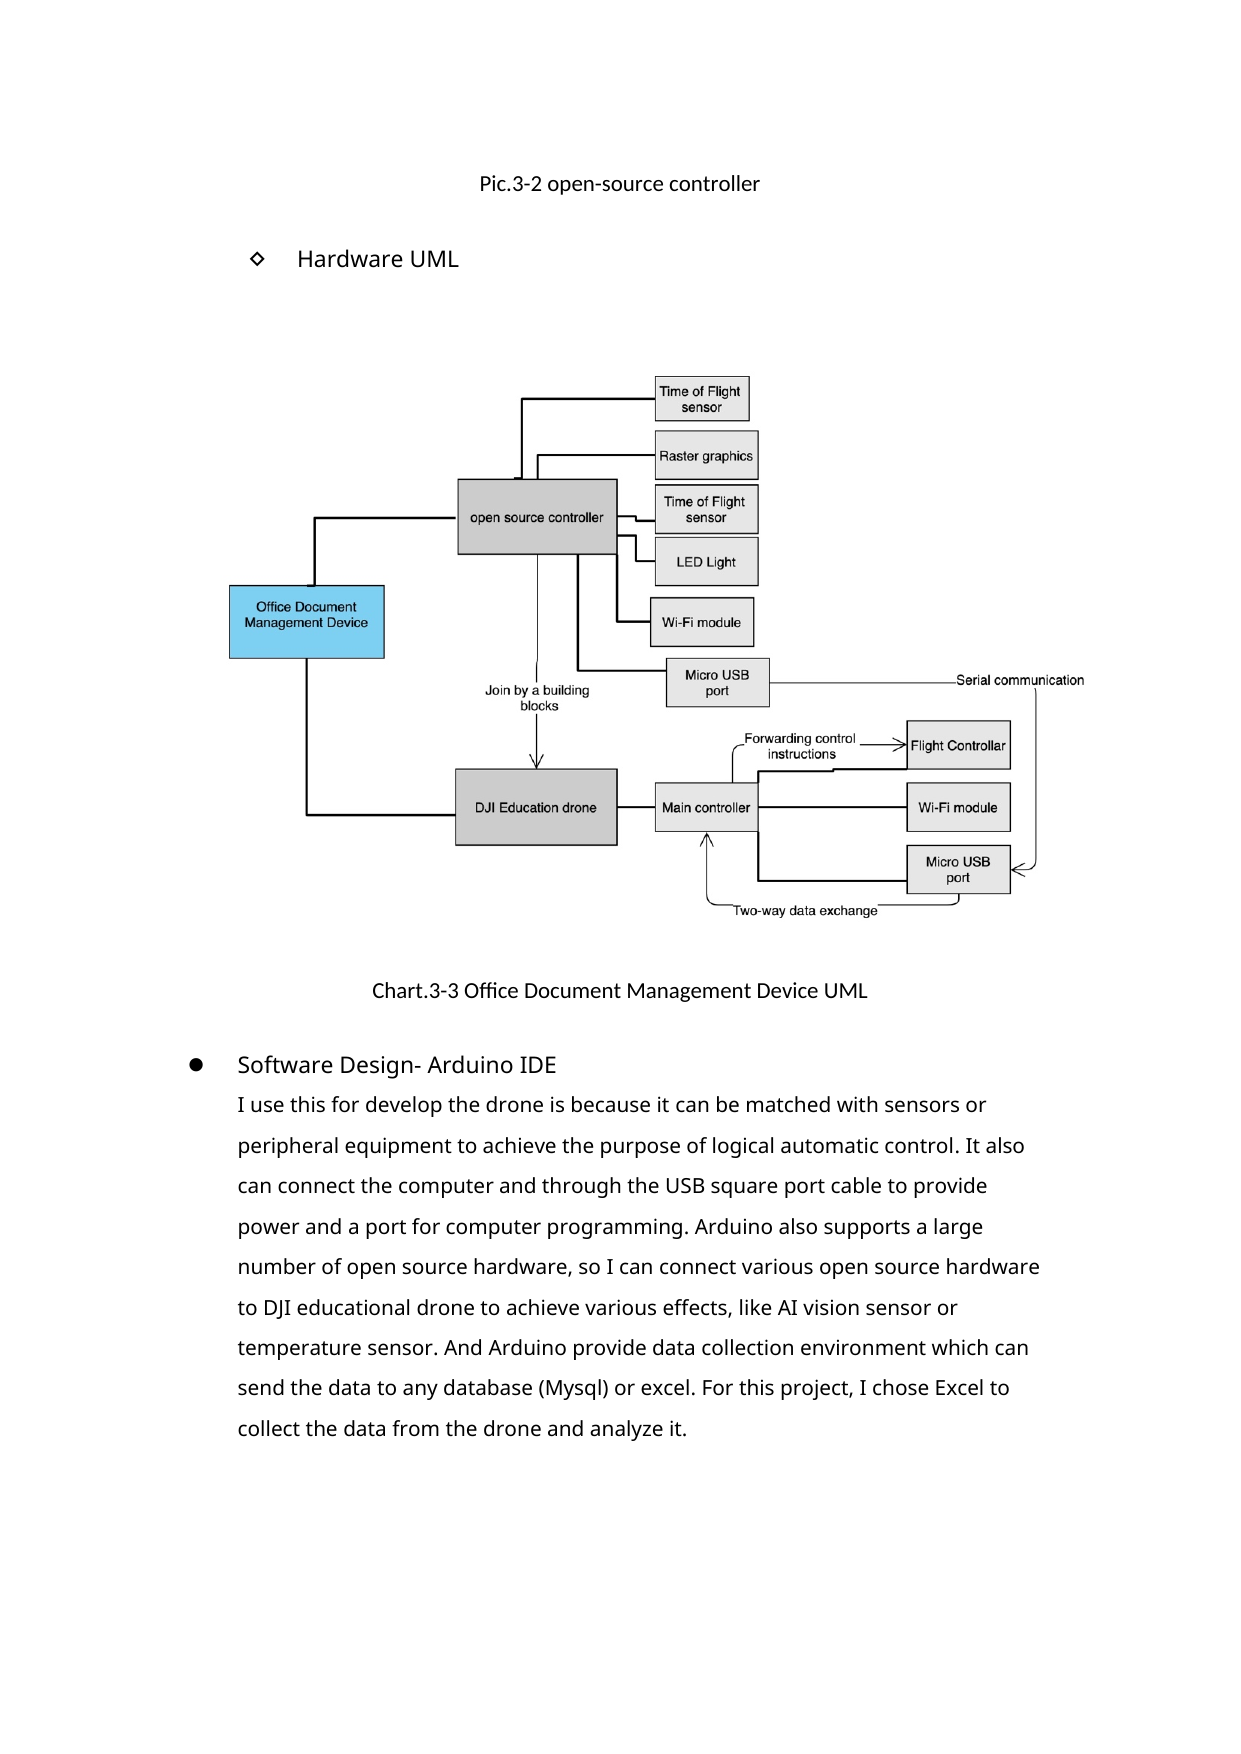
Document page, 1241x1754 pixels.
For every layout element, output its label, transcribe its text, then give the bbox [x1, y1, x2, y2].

list Hardware UML [247, 239, 1053, 277]
list Software Design- Arduino IDE [187, 1046, 1053, 1084]
text Chart.3-3 Office Document Management Device UML [187, 971, 1053, 1009]
picture [197, 371, 1108, 944]
text Pic.3-2 open-source controller [187, 164, 1053, 202]
list I use this for develop the drone is because it can be matched with sensors or peripheral equipment to achieve the purpose of logical automatic control. It also can connect the computer and through the USB square port cable to provide power and a port for computer programming. Arduino also supports a large number of open source hardware, so I can connect various open source hardware to DJI educational drone to achieve various effects, like AI vision sensor or temperature sensor. And Arduino provide data collection environment which can send the data to any database (Mysql) or excel. For this project, I chose Excel to collect the data from the drone and analyze it. [237, 1086, 1053, 1447]
